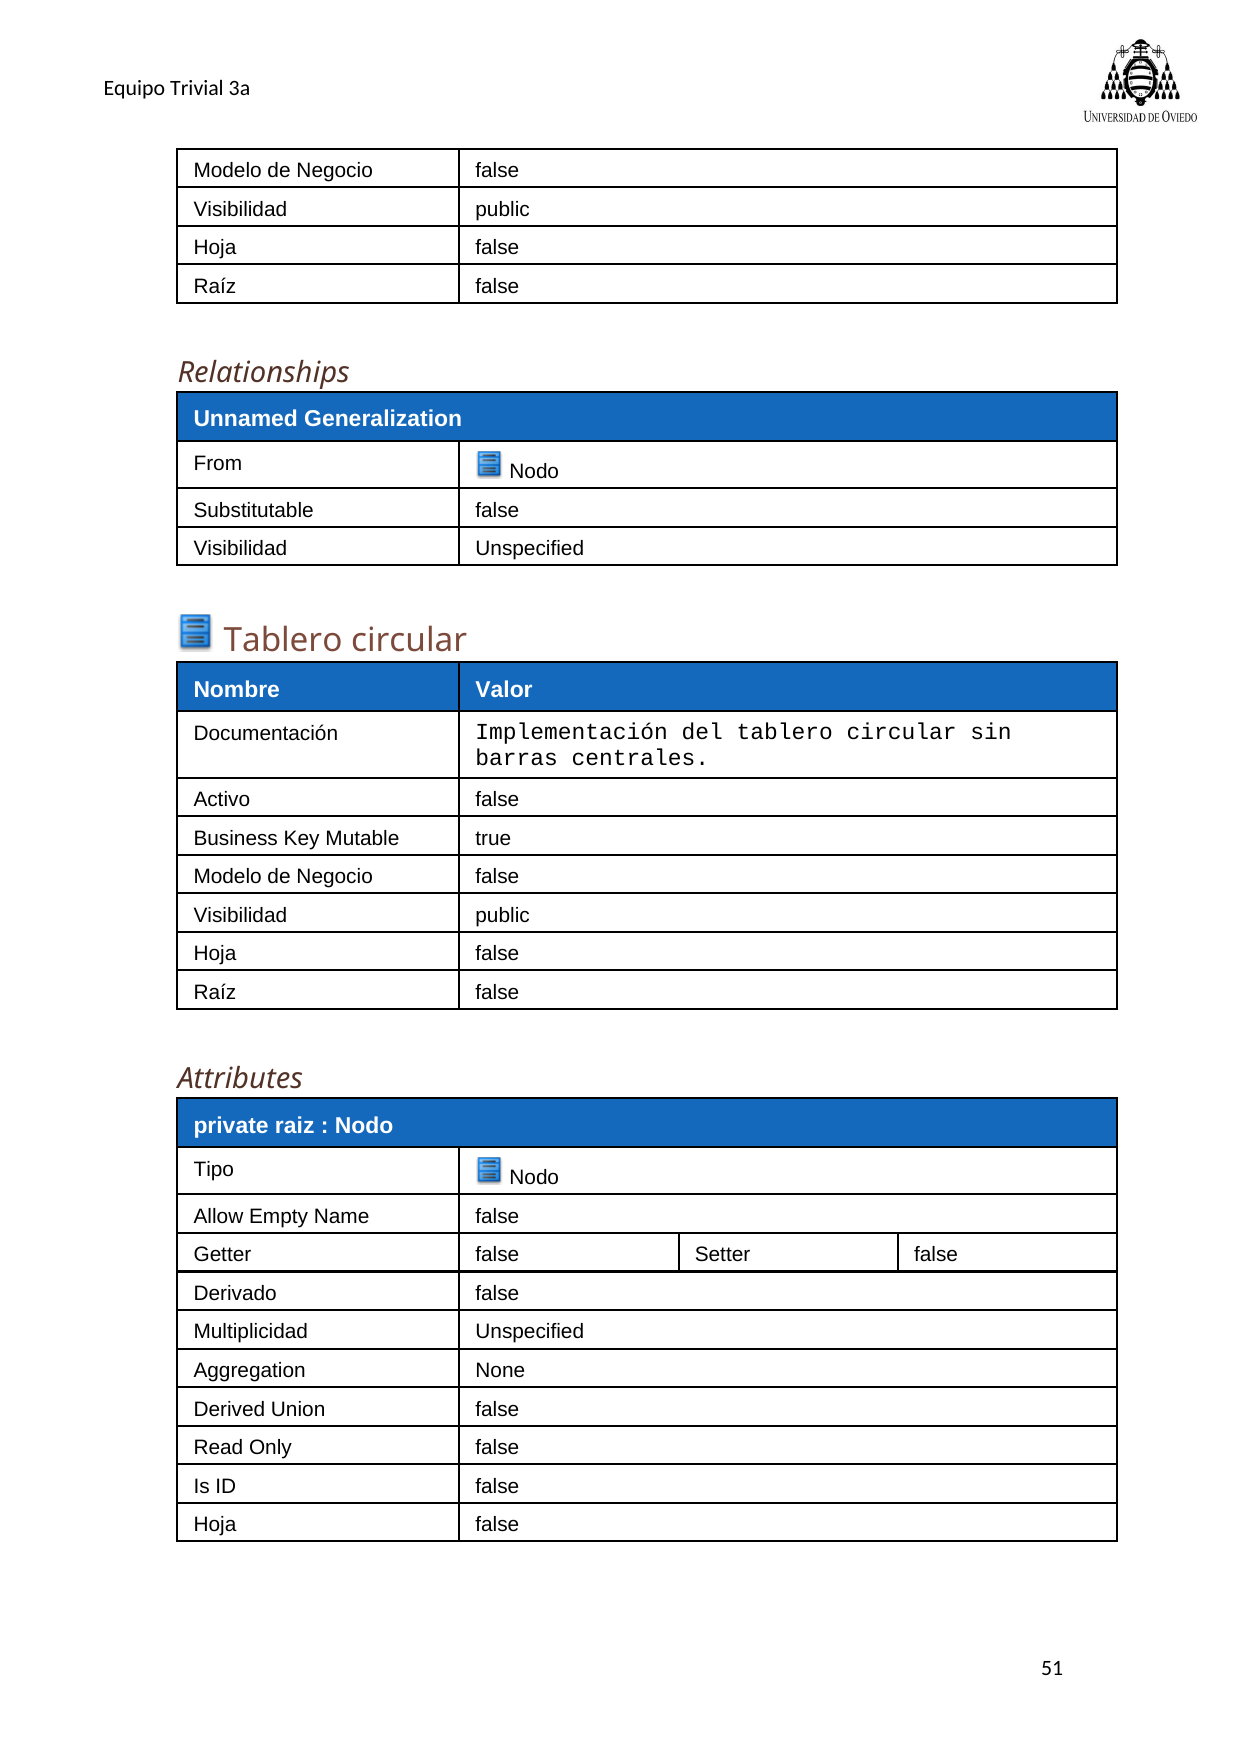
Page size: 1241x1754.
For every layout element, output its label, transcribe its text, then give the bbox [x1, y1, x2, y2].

table_header Valor [460, 663, 1116, 710]
table_cell false [460, 779, 1116, 815]
table_cell Is ID [178, 1465, 458, 1502]
table_cell false [460, 933, 1116, 969]
table_cell false [899, 1234, 1116, 1270]
table_cell Business Key Mutable [178, 817, 458, 854]
table_cell Unspecified [460, 1311, 1116, 1347]
table_cell Raíz [178, 971, 458, 1008]
table_cell Visibilidad [178, 188, 458, 225]
table_cell Modelo de Negocio [178, 150, 458, 186]
table_cell Visibilidad [178, 894, 458, 931]
picture [1077, 35, 1198, 123]
table_cell Hoja [178, 933, 458, 969]
table_cell Visibilidad [178, 528, 458, 564]
table_cell Derivado [178, 1273, 458, 1309]
table_cell Getter [178, 1234, 458, 1270]
table_cell Raíz [178, 265, 458, 302]
picture [177, 613, 215, 652]
table_cell Setter [680, 1234, 897, 1270]
table_cell public [460, 894, 1116, 931]
table_cell Unspecified [460, 528, 1116, 564]
table_cell false [460, 1427, 1116, 1463]
table_cell false [460, 971, 1116, 1008]
table_cell false [460, 1195, 1116, 1232]
subtitle Attributes [177, 1057, 1063, 1097]
table_cell public [460, 188, 1116, 225]
table_cell Activo [178, 779, 458, 815]
picture [475, 1156, 504, 1185]
table_cell false [460, 1273, 1116, 1309]
table_cell Derived Union [178, 1388, 458, 1424]
table_cell Implementación del tablero circular sin barras centrales. [460, 712, 1116, 777]
table_cell Aggregation [178, 1350, 458, 1386]
table_cell Modelo de Negocio [178, 856, 458, 892]
table_cell Allow Empty Name [178, 1195, 458, 1232]
table_cell Substitutable [178, 489, 458, 526]
table_cell None [460, 1350, 1116, 1386]
table_cell Nodo [460, 1148, 1116, 1193]
subtitle Relationships [177, 351, 1063, 391]
table_cell false [460, 1388, 1116, 1424]
table_cell Multiplicidad [178, 1311, 458, 1347]
table_header Unnamed Generalization [178, 393, 1116, 440]
table_cell From [178, 442, 458, 487]
table_cell Hoja [178, 1504, 458, 1540]
table_header Nombre [178, 663, 458, 710]
table_cell false [460, 1504, 1116, 1540]
subtitle Tablero circular [177, 614, 1063, 661]
table_cell false [460, 489, 1116, 526]
table_cell Tipo [178, 1148, 458, 1193]
table_cell false [460, 1465, 1116, 1502]
table_cell false [460, 150, 1116, 186]
table_cell Documentación [178, 712, 458, 777]
table_cell false [460, 265, 1116, 302]
table_cell true [460, 817, 1116, 854]
table_cell false [460, 227, 1116, 263]
table_header private raiz : Nodo [178, 1099, 1116, 1146]
table_cell Read Only [178, 1427, 458, 1463]
table_cell false [460, 856, 1116, 892]
table_cell false [460, 1234, 678, 1270]
table_cell Hoja [178, 227, 458, 263]
picture [475, 450, 504, 479]
table_cell Nodo [460, 442, 1116, 487]
